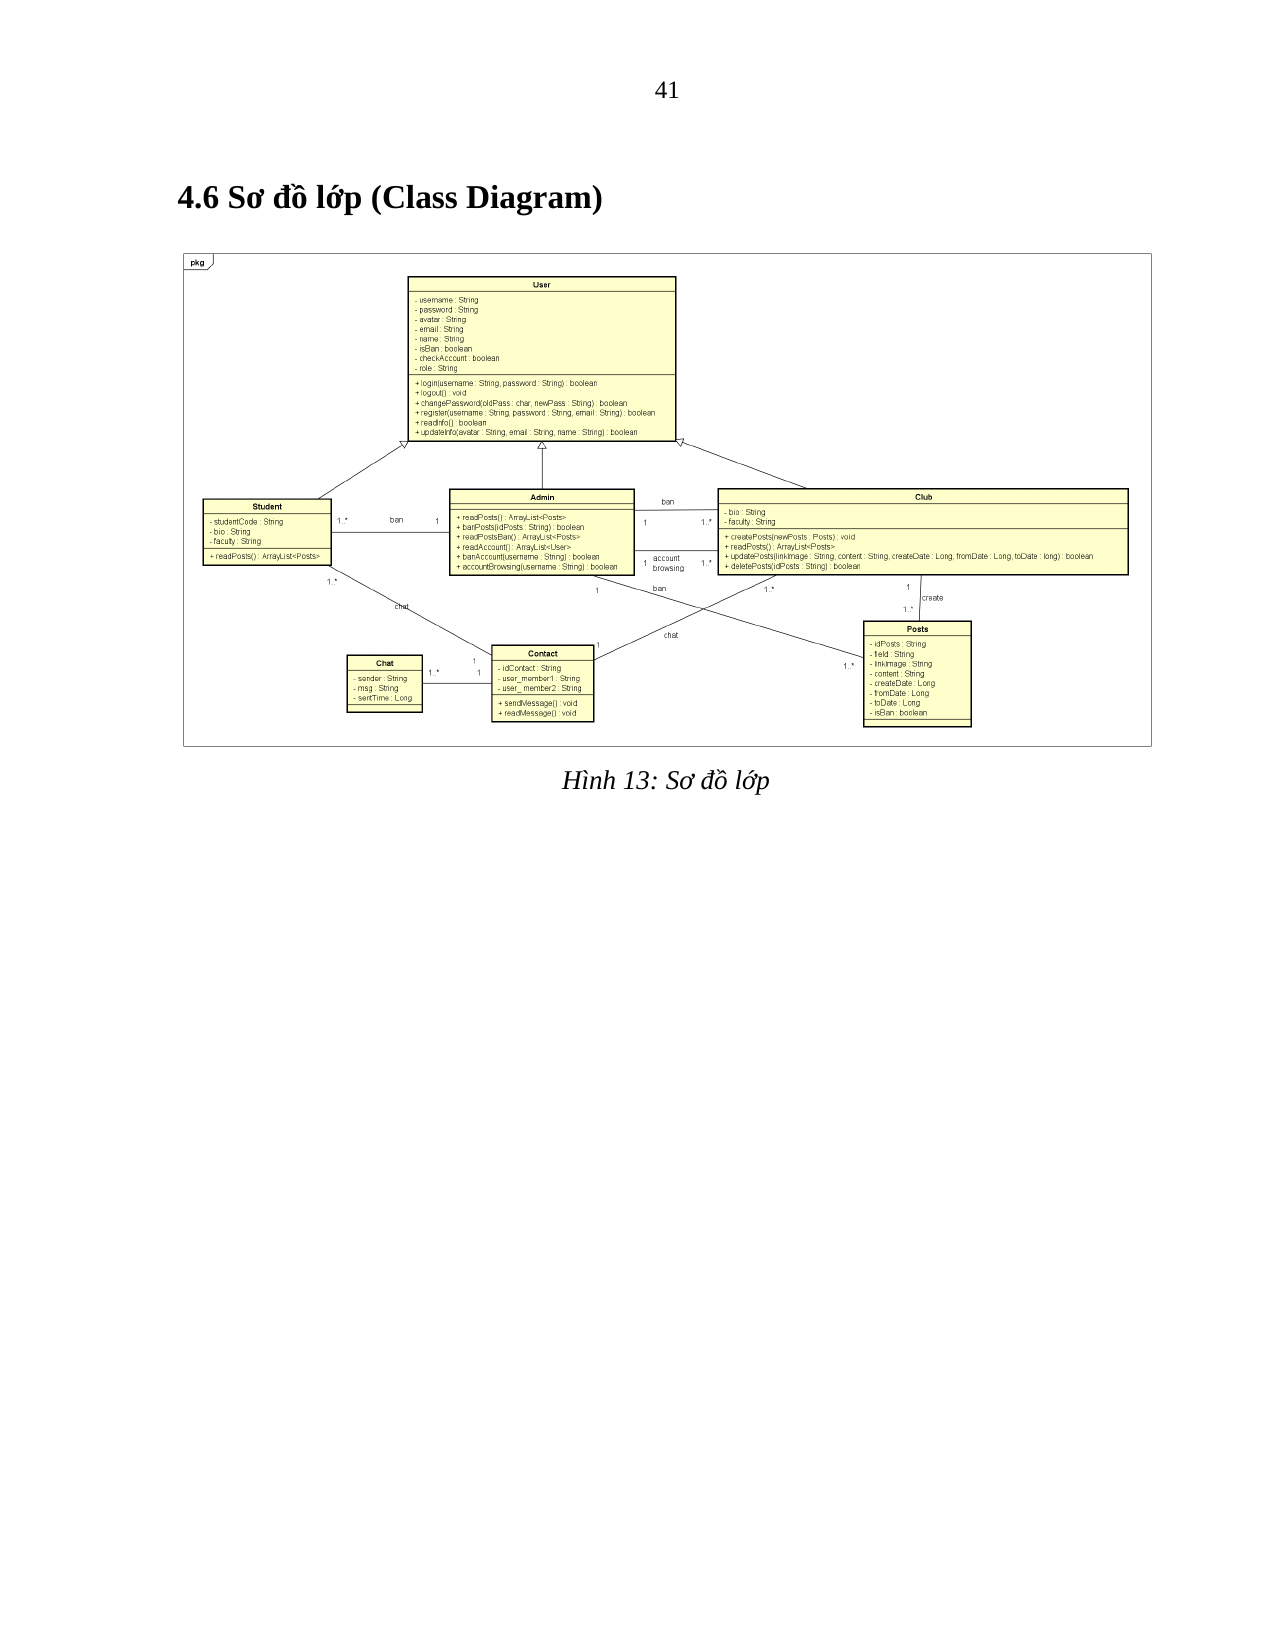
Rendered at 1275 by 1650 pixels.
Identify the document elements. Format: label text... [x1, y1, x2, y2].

subtitle 4.6 Sơ đồ lớp (Class Diagram) [177, 177, 1157, 216]
text Hình 13: Sơ đồ lớp [177, 764, 1157, 795]
picture [177, 247, 1157, 752]
